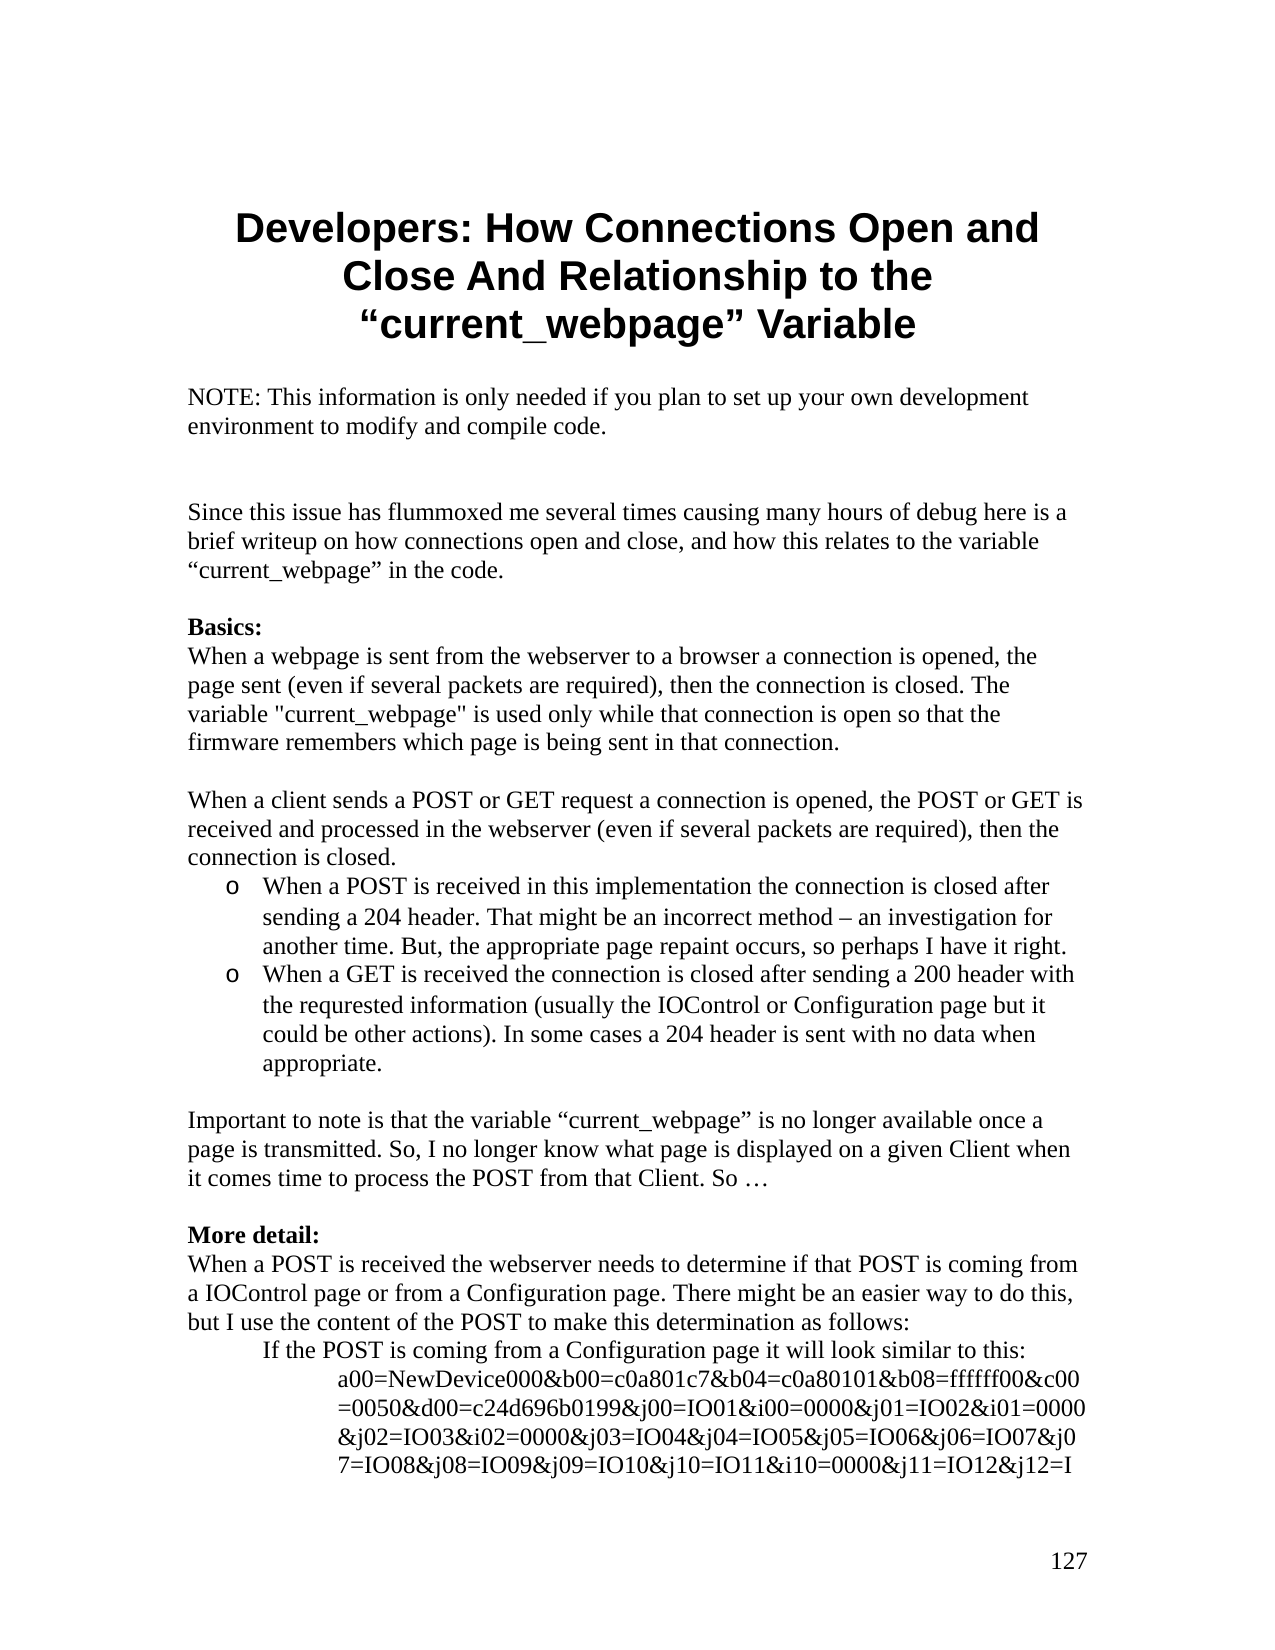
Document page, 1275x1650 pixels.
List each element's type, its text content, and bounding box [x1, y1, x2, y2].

text Since this issue has flummoxed me several times causing many hours of debug here is a brief writeup on how connections open and close, and how this relates to the variable “current_webpage” in the code. [187, 497, 1087, 584]
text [337, 1364, 1087, 1479]
text When a webpage is sent from the webserver to a browser a connection is opened, the page sent (even if several packets are required), then the connection is closed. The variable "current_webpage" is used only while that connection is open so that the firmware remembers which page is being sent in that connection. [187, 641, 1087, 756]
text If the POST is coming from a Configuration page it will look similar to this: [262, 1335, 1087, 1364]
list When a GET is received the connection is closed after sending a 200 header with the requrested information (usually the IOControl or Configuration page but it could be other actions). In some cases a 204 header is sent with no data when appropriate. [225, 959, 1087, 1077]
text Basics: [187, 612, 1087, 641]
text More detail: [187, 1220, 1087, 1249]
text Important to note is that the variable “current_webpage” is no longer available once a page is transmitted. So, I no longer know what page is displayed on a given Client when it comes time to process the POST from that Client. So … [187, 1105, 1087, 1192]
text NOTE: This information is only needed if you plan to set up your own development environment to modify and compile code. [187, 382, 1087, 440]
text When a POST is received the webserver needs to determine if that POST is coming from a IOControl page or from a Configuration page. There might be an easier way to do this, but I use the content of the POST to make this determination as follows: [187, 1249, 1087, 1335]
subtitle Developers: How Connections Open and Close And Relationship to the “current_webpage” Variable [187, 204, 1087, 347]
text When a client sends a POST or GET request a connection is opened, the POST or GET is received and processed in the webserver (even if several packets are required), then the connection is closed. [187, 785, 1087, 871]
list When a POST is received in this implementation the connection is closed after sending a 204 header. That might be an incorrect method – an investigation for another time. But, the appropriate page repaint occurs, so perhaps I have it right. [225, 871, 1087, 959]
